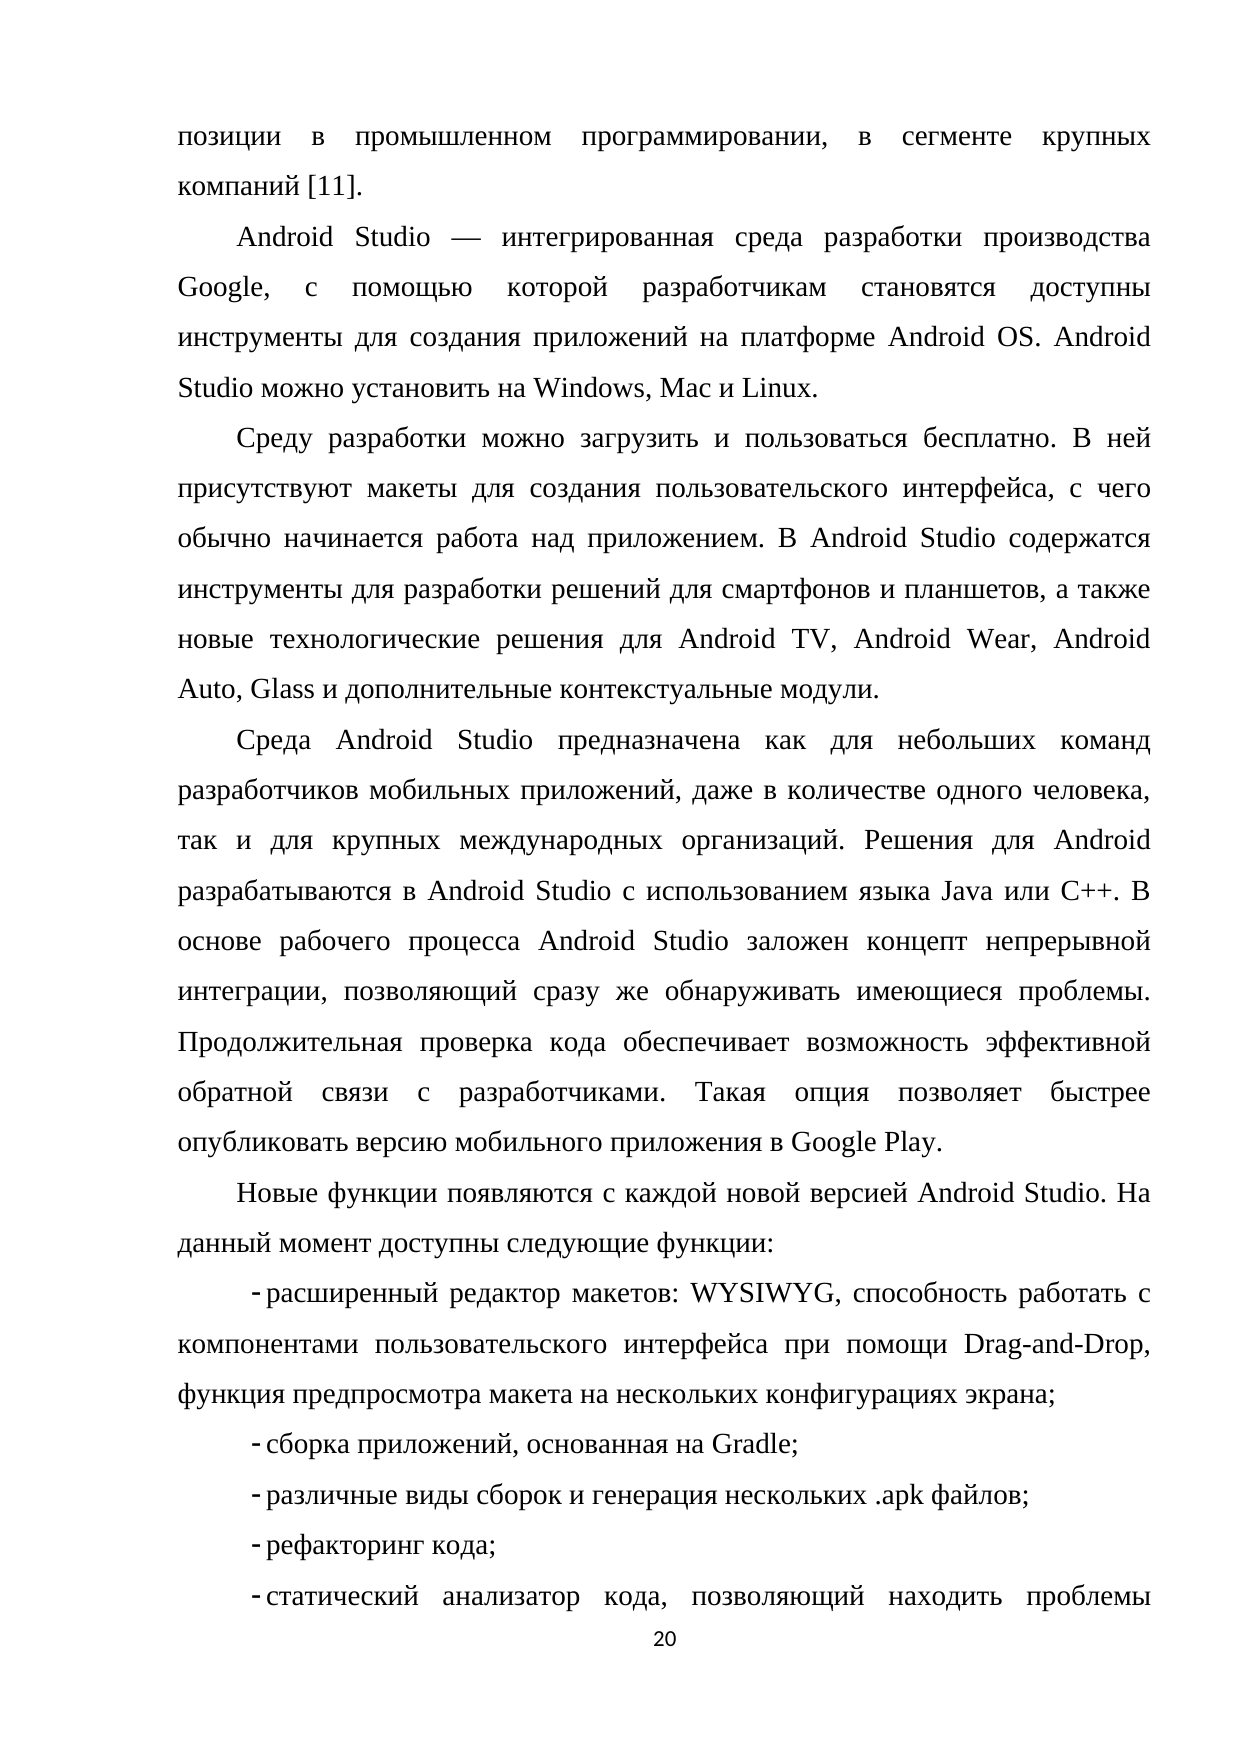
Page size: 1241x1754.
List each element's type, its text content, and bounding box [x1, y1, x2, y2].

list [177, 1578, 1152, 1611]
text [177, 118, 1152, 202]
list сборка приложений, основанная на Gradle; [177, 1426, 1152, 1460]
list расширенный редактор макетов: WYSIWYG, способность работать с компонентами пользовательского интерфейса при помощи Drag-and-Drop, функция предпросмотра макета на нескольких конфигурациях экрана; [177, 1275, 1152, 1409]
text Среду разработки можно загрузить и пользоваться бесплатно. В ней присутствуют макеты для создания пользовательского интерфейса, с чего обычно начинается работа над приложением. В Android Studio содержатся инструменты для разработки решений для смартфонов и планшетов, а также новые технологические решения для Android TV, Android Wear, Android Auto, Glass и дополнительные контекстуальные модули. [177, 420, 1152, 705]
text Среда Android Studio предназначена как для небольших команд разработчиков мобильных приложений, даже в количестве одного человека, так и для крупных международных организаций. Решения для Android разрабатываются в Android Studio с использованием языка Java или C++. В основе рабочего процесса Android Studio заложен концепт непрерывной интеграции, позволяющий сразу же обнаруживать имеющиеся проблемы. Продолжительная проверка кода обеспечивает возможность эффективной обратной связи с разработчиками. Такая опция позволяет быстрее опубликовать версию мобильного приложения в Google Play. [177, 722, 1152, 1158]
text Новые функции появляются с каждой новой версией Android Studio. На данный момент доступны следующие функции: [177, 1175, 1152, 1258]
list различные виды сборок и генерация нескольких .apk файлов; [177, 1477, 1152, 1510]
text Android Studio — интегрированная среда разработки производства Google, с помощью которой разработчикам становятся доступны инструменты для создания приложений на платформе Android OS. Android Studio можно установить на Windows, Mac и Linux. [177, 219, 1152, 403]
list рефакторинг кода; [177, 1527, 1152, 1561]
